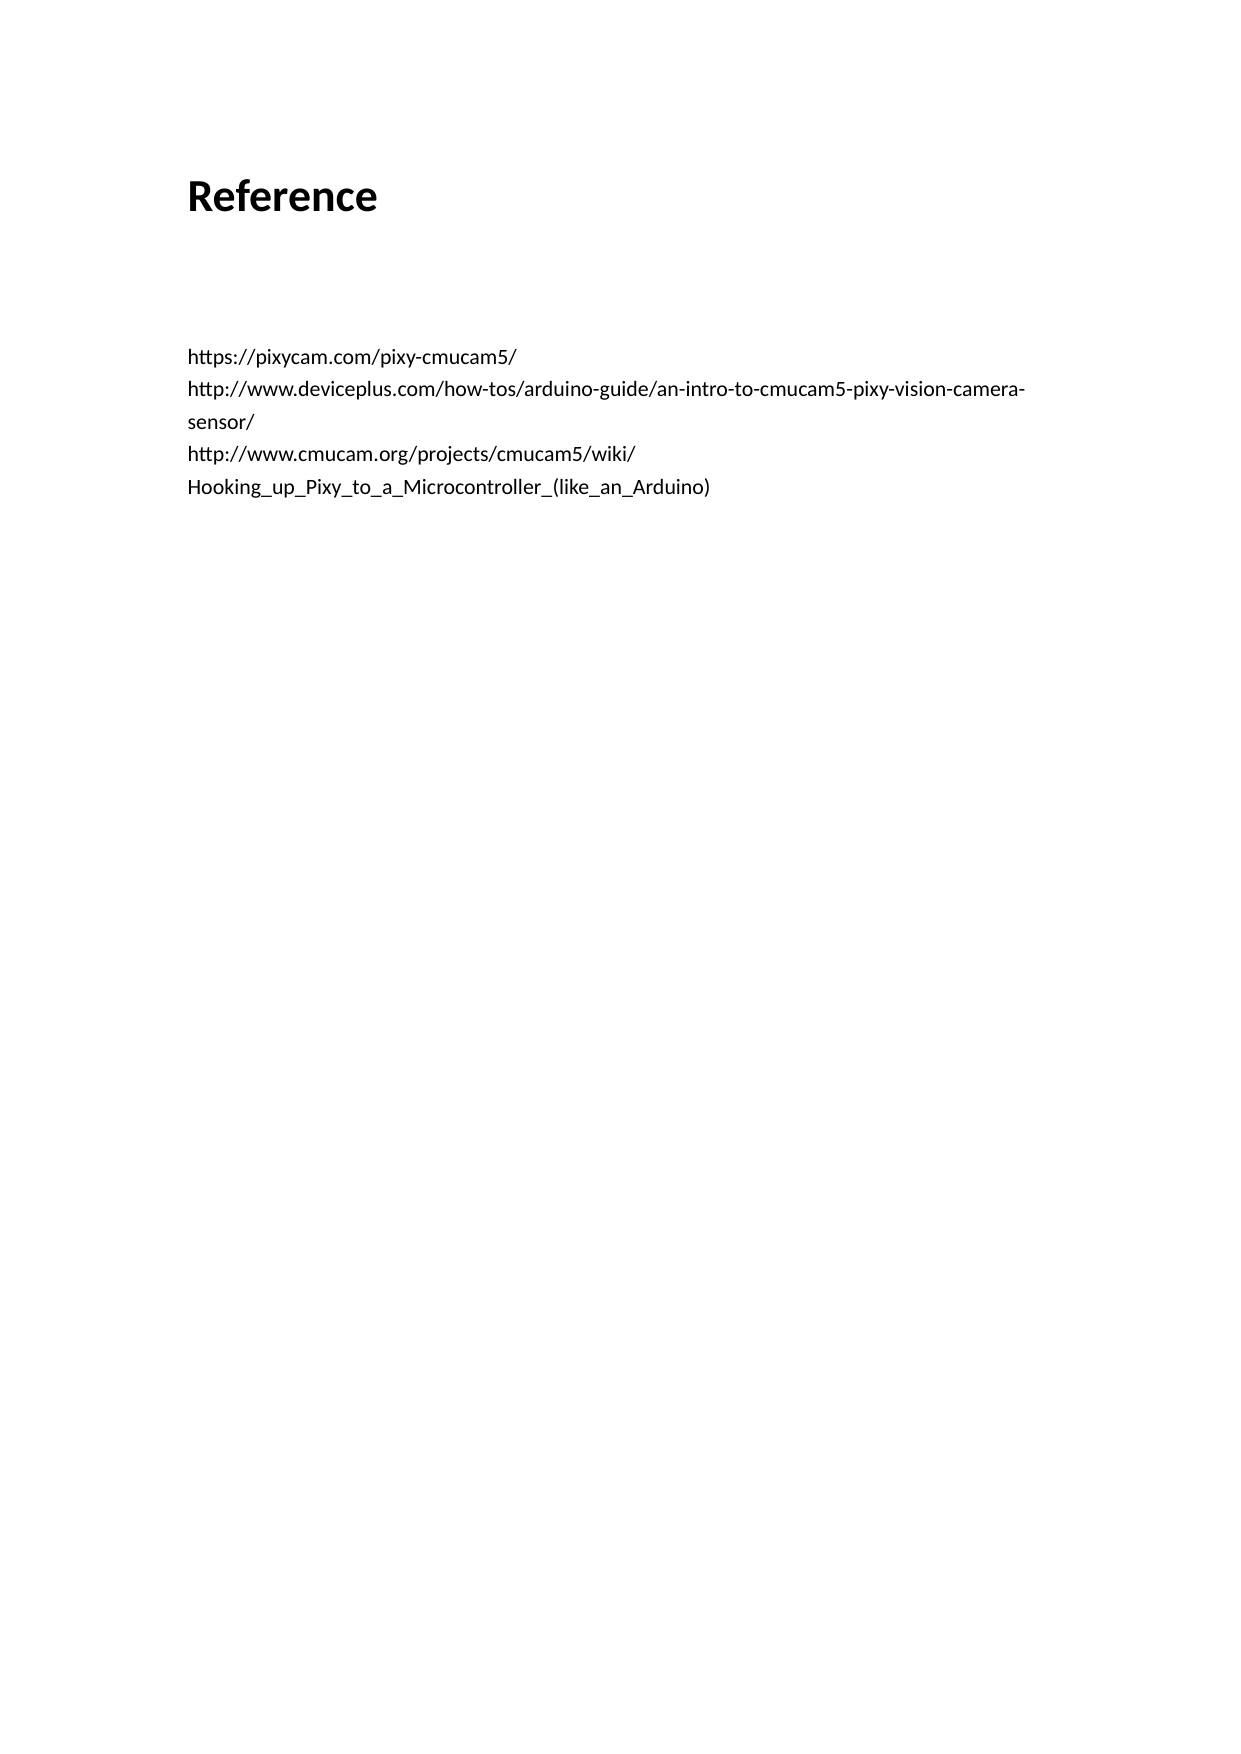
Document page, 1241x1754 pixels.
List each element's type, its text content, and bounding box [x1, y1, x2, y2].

subtitle Reference [187, 162, 1053, 227]
text http://www.cmucam.org/projects/cmucam5/wiki/Hooking_up_Pixy_to_a_Microcontroller_(like_an_Arduino) [187, 438, 1053, 503]
text https://pixycam.com/pixy-cmucam5/ [187, 340, 1053, 373]
text http://www.deviceplus.com/how-tos/arduino-guide/an-intro-to-cmucam5-pixy-vision-camera-sensor/ [187, 373, 1053, 438]
